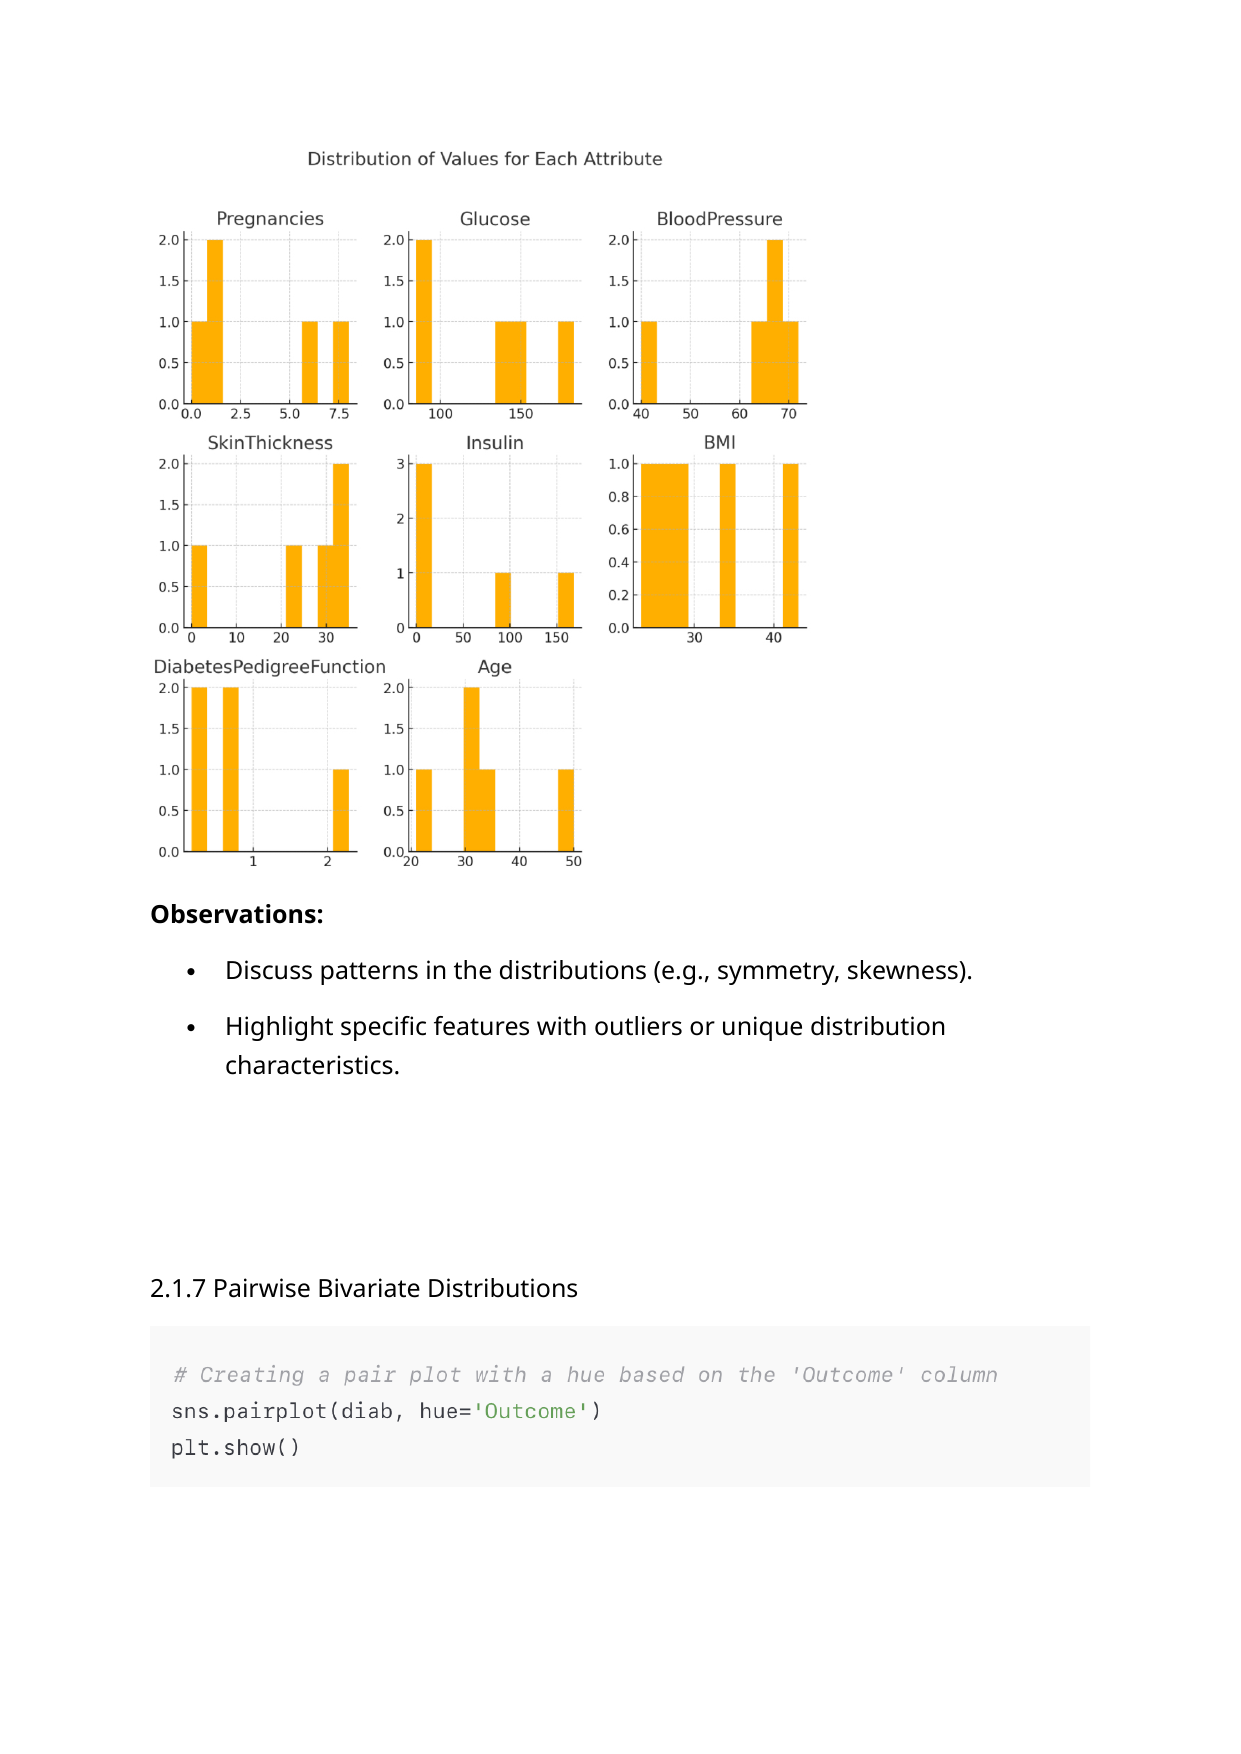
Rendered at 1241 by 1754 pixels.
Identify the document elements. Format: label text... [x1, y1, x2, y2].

list Discuss patterns in the distributions (e.g., symmetry, skewness). [187, 953, 1090, 987]
list Highlight specific features with outliers or unique distribution characteristics. [187, 1008, 1090, 1082]
picture [150, 150, 813, 875]
text 2.1.7 Pairwise Bivariate Distributions [150, 1271, 1090, 1305]
text Observations: [150, 897, 1090, 931]
picture [150, 1326, 1091, 1487]
